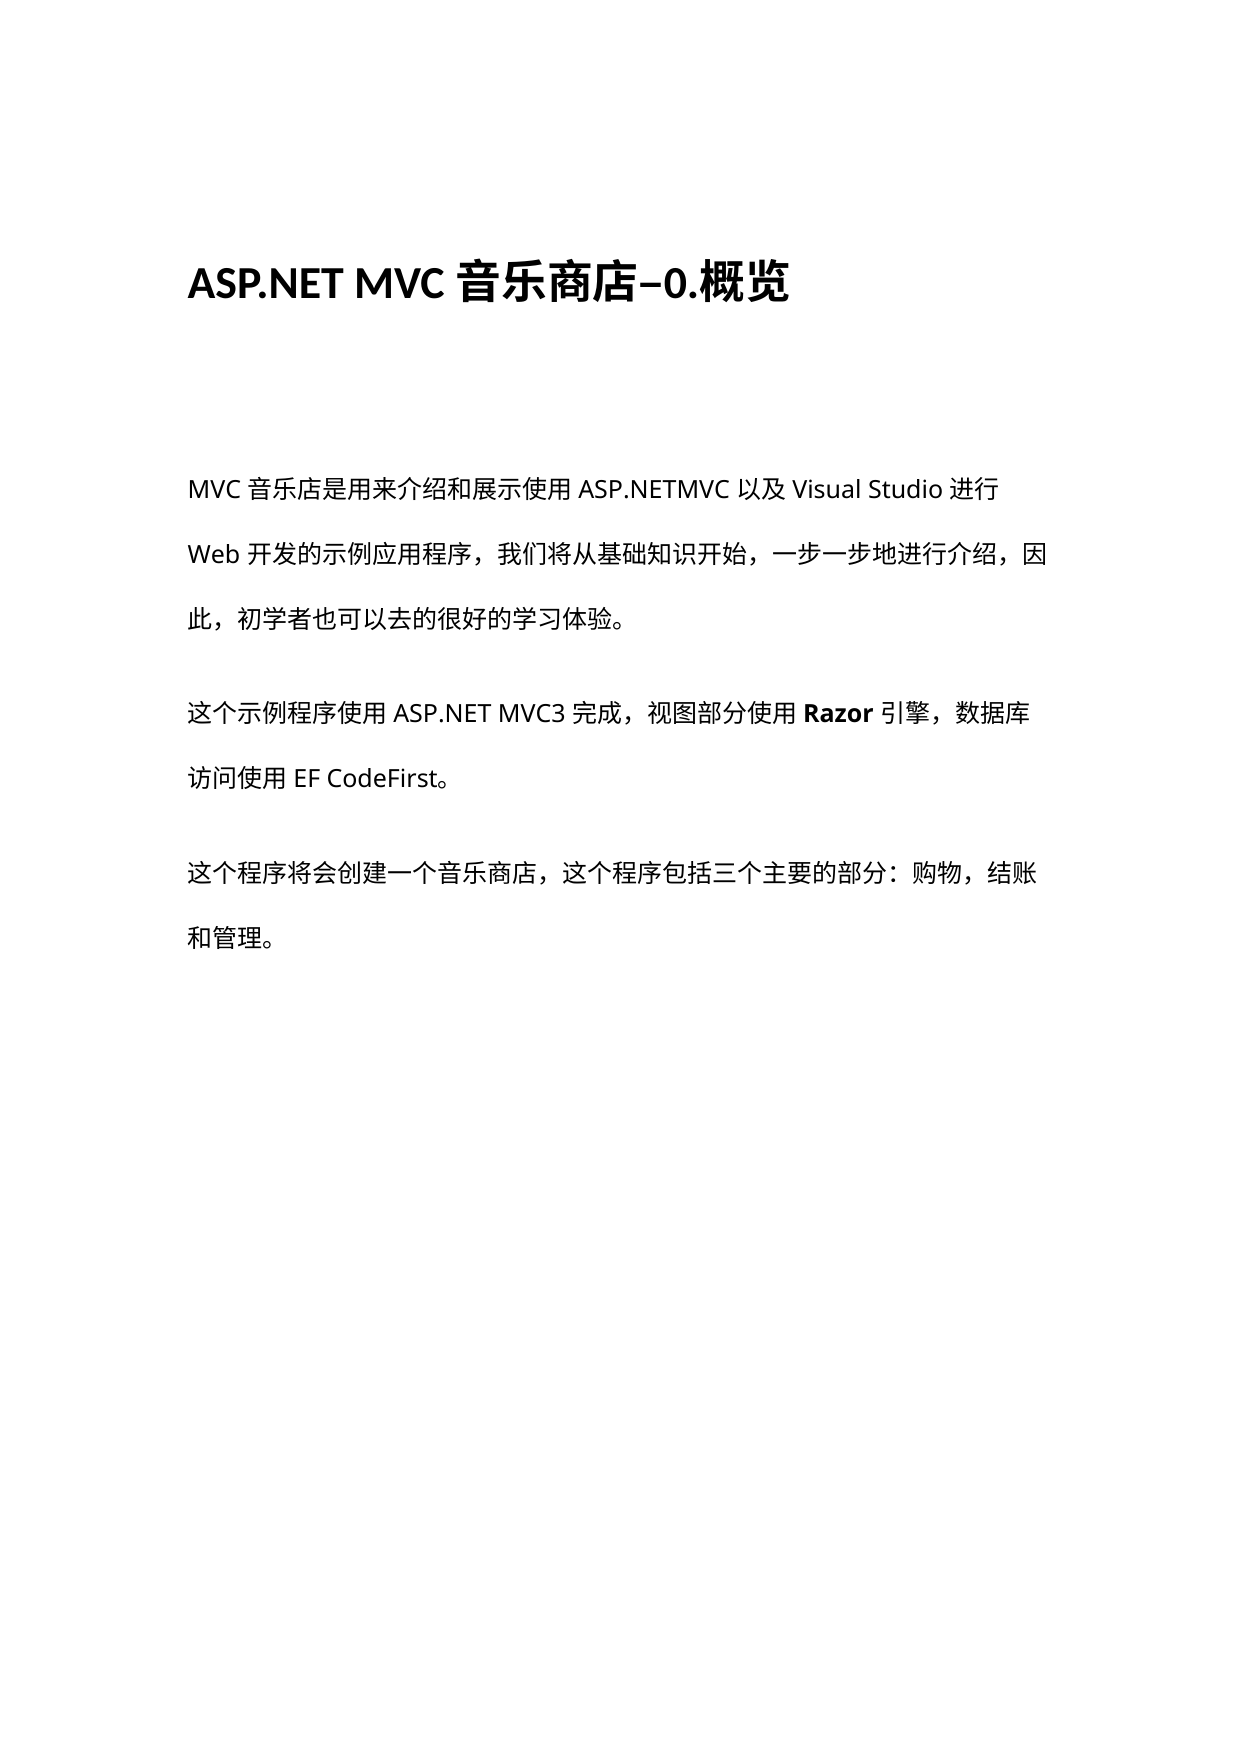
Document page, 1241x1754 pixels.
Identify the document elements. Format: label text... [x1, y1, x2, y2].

text 这个程序将会创建一个音乐商店，这个程序包括三个主要的部分：购物，结账和管理。 [187, 839, 1053, 969]
text 这个示例程序使用 ASP.NET MVC3 完成，视图部分使用 Razor 引擎，数据库访问使用 EF CodeFirst。 [187, 679, 1053, 809]
text MVC 音乐店是用来介绍和展示使用 ASP.NETMVC 以及 Visual Studio 进行 Web 开发的示例应用程序，我们将从基础知识开始，一步一步地进行介绍，因此，初学者也可以去的很好的学习体验。 [187, 455, 1053, 650]
subtitle ASP.NET MVC 音乐商店–0.概览 [187, 230, 1053, 327]
